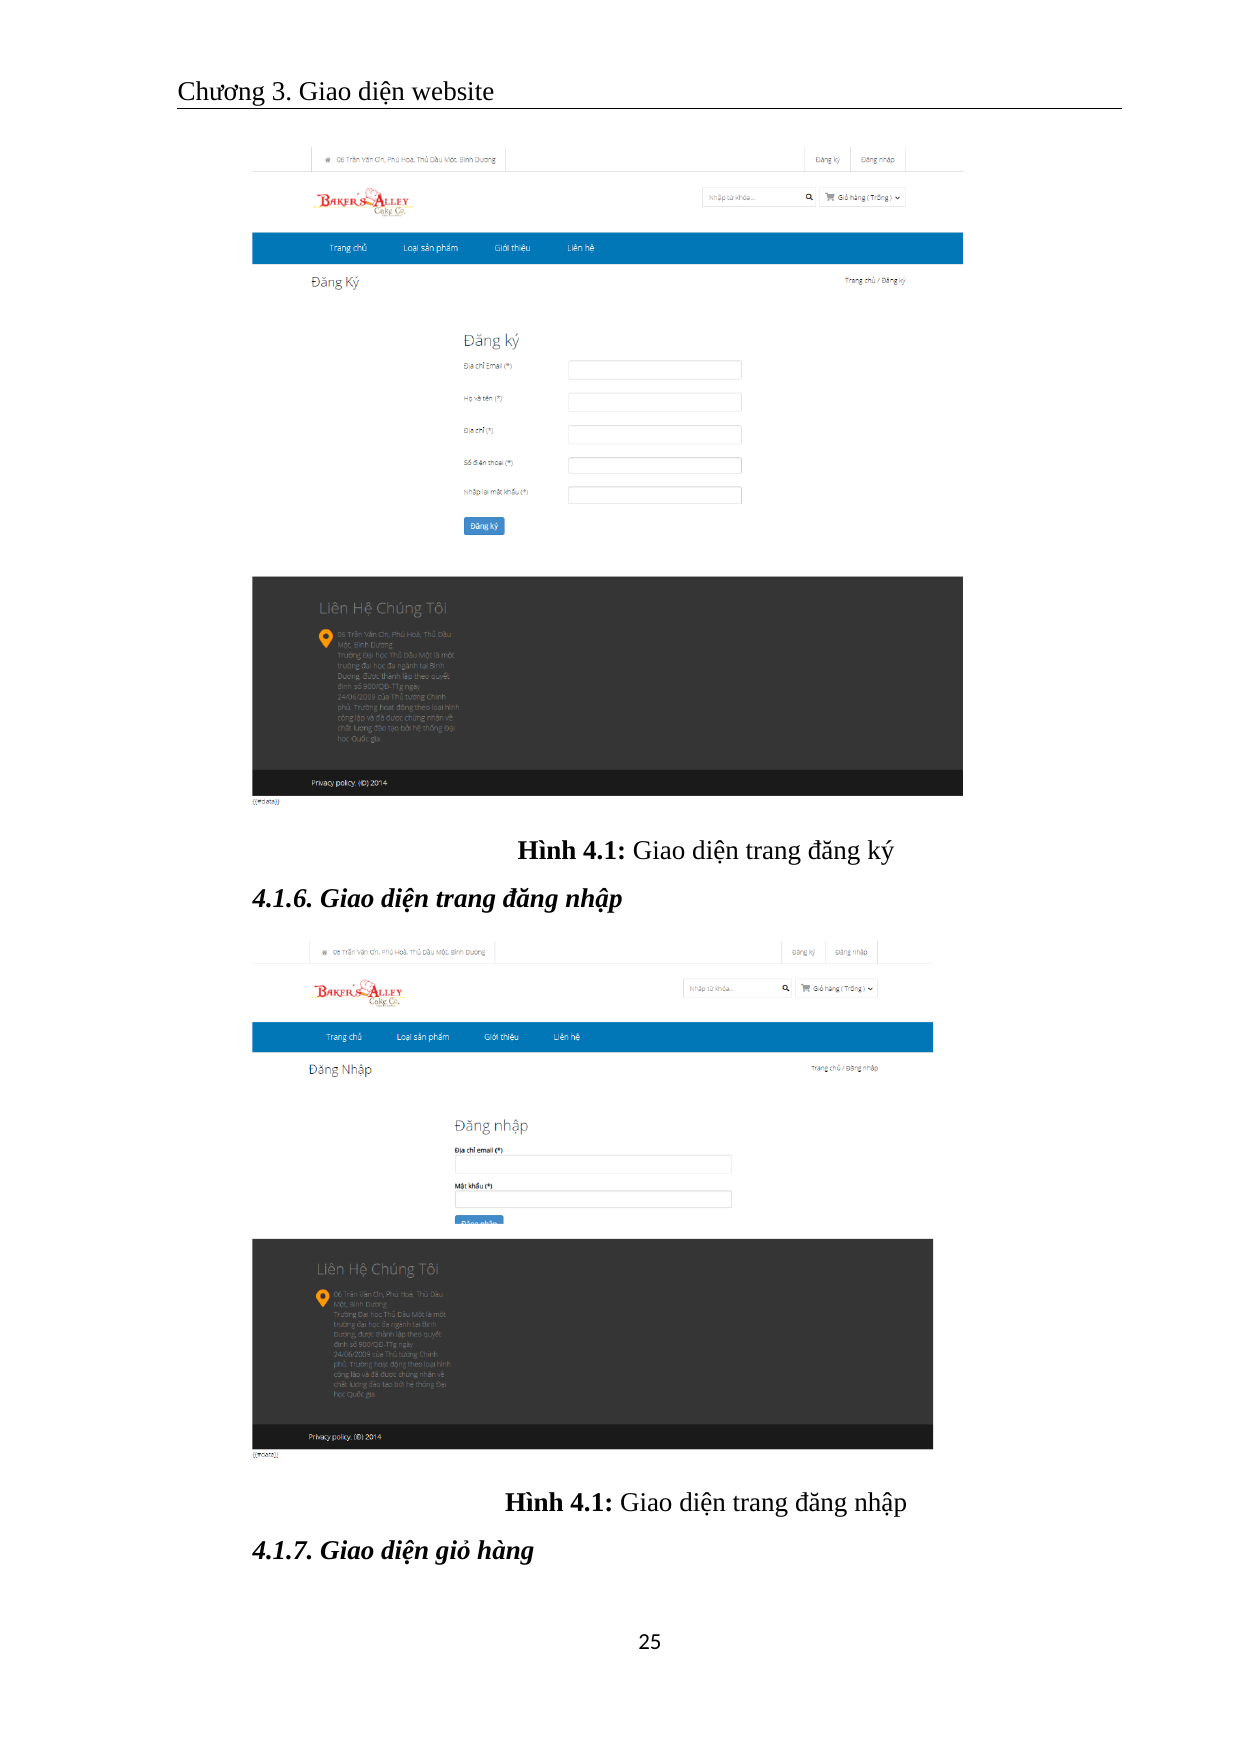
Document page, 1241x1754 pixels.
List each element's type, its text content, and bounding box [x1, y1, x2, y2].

text Giao diện trang đăng nhập [252, 882, 1122, 913]
text Giao diện trang đăng nhập [290, 1487, 1122, 1518]
text Giao diện giỏ hàng [252, 1534, 1122, 1566]
picture [252, 147, 963, 806]
picture [252, 941, 934, 1459]
text Giao diện trang đăng ký [290, 834, 1122, 865]
